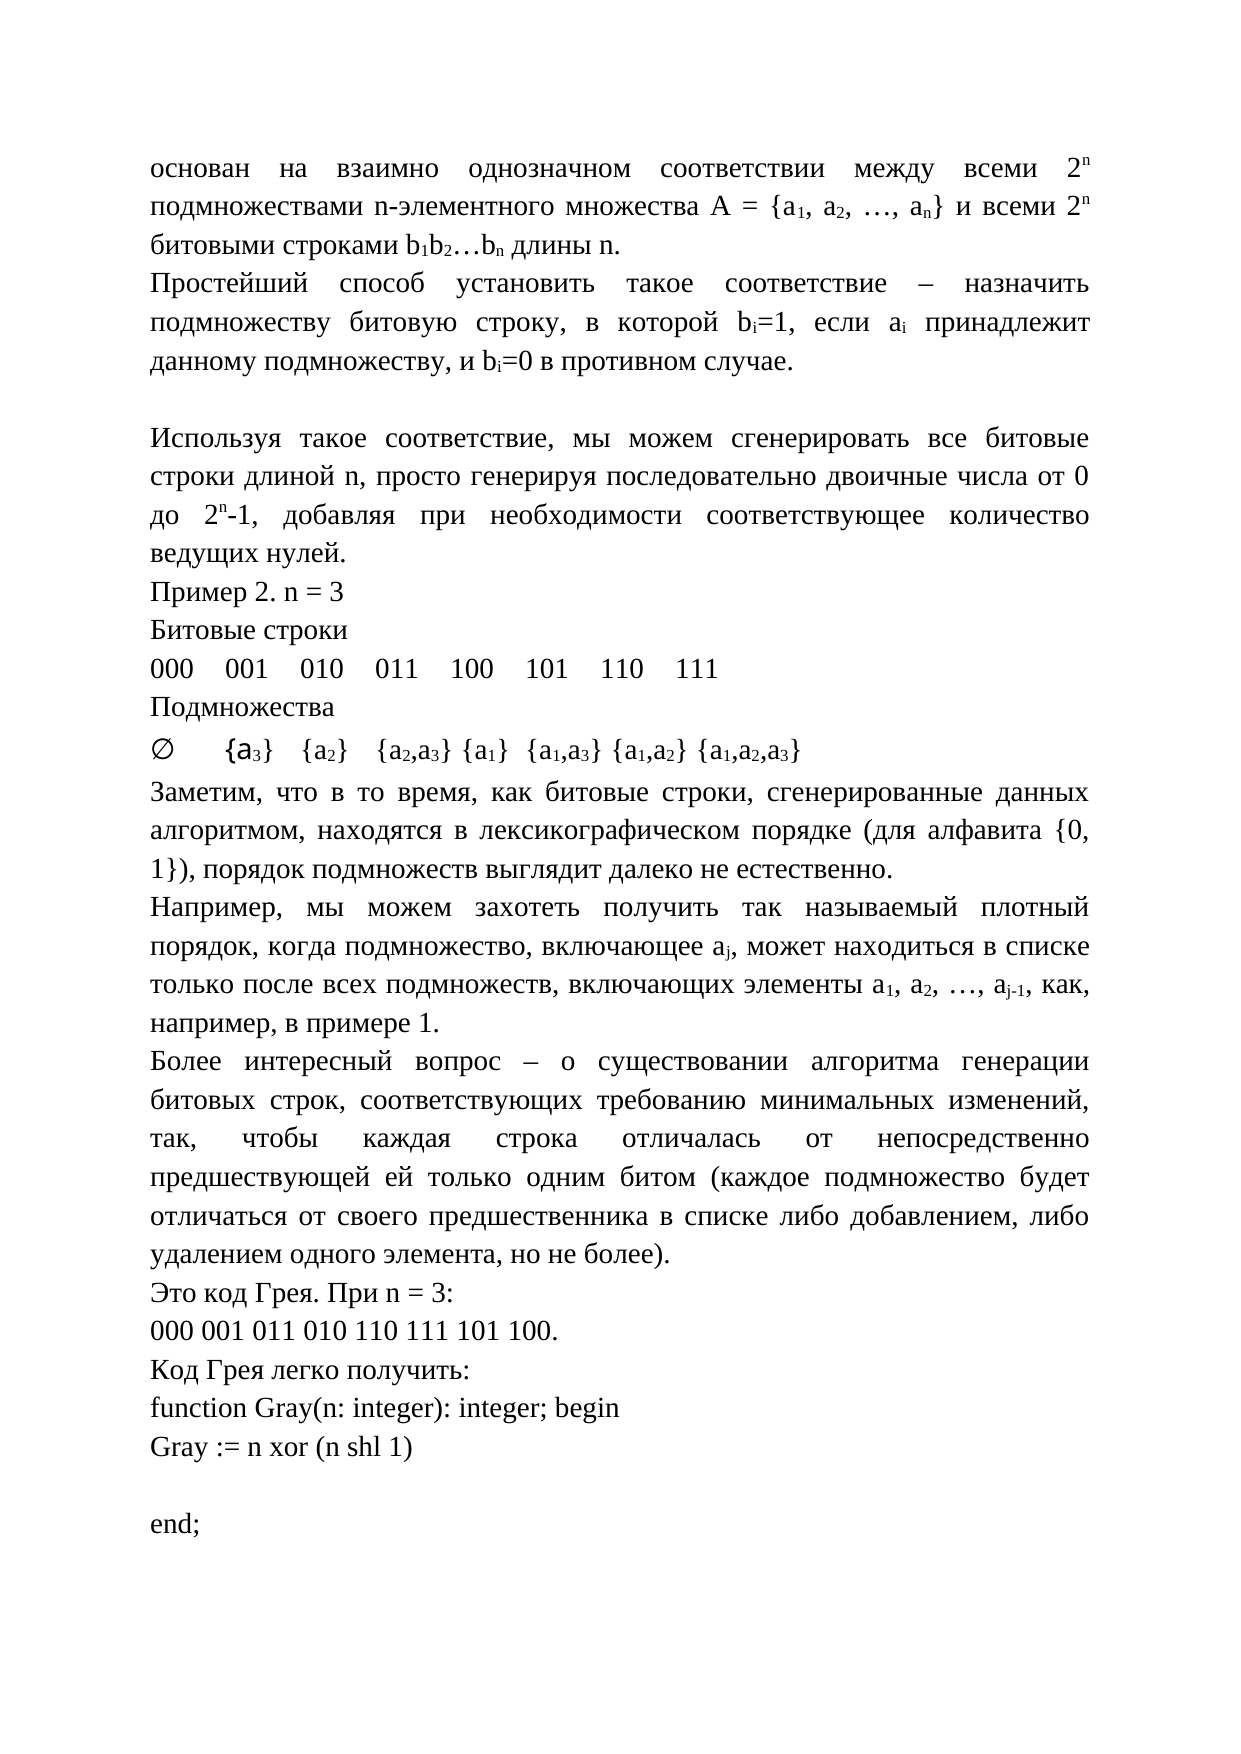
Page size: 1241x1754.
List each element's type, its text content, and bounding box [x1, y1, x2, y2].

text Подмножества [150, 689, 1090, 723]
text Например, мы можем захотеть получить так называемый плотный порядок, когда подмножество, включающее aj, может находиться в списке только после всех подмножеств, включающих элементы a1, a2, …, aj-1, как, например, в примере 1. [150, 889, 1090, 1038]
text Это код Грея. При n = 3: [150, 1275, 1090, 1308]
text Пример 2. n = 3 [150, 574, 1090, 607]
text ∅ {a3} {a2} {a2,a3} {a1} {a1,a3} {a1,a2} {a1,a2,a3} [150, 728, 1090, 768]
text Более интересный вопрос – о существовании алгоритма генерации битовых строк, соответствующих требованию минимальных изменений, так, чтобы каждая строка отличалась от непосредственно предшествующей ей только одним битом (каждое подмножество будет отличаться от своего предшественника в списке либо добавлением, либо удалением одного элемента, но не более). [150, 1043, 1090, 1270]
text Битовые строки [150, 612, 1090, 646]
text function Gray(n: integer): integer; begin [150, 1390, 1090, 1424]
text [150, 150, 1090, 261]
text Gray := n xor (n shl 1) [150, 1429, 1090, 1462]
text end; [150, 1506, 1090, 1539]
text Заметим, что в то время, как битовые строки, сгенерированные данных алгоритмом, находятся в лексикографическом порядке (для алфавита {0, 1}), порядок подмножеств выглядит далеко не естественно. [150, 774, 1090, 884]
text Используя такое соответствие, мы можем сгенерировать все битовые строки длиной n, просто генерируя последовательно двоичные числа от 0 до 2n-1, добавляя при необходимости соответствующее количество ведущих нулей. [150, 420, 1090, 569]
text 000 001 011 010 110 111 101 100. [150, 1313, 1090, 1347]
text Простейший способ установить такое соответствие – назначить подмножеству битовую строку, в которой bi=1, если ai принадлежит данному подмножеству, и bi=0 в противном случае. [150, 266, 1090, 376]
text Код Грея легко получить: [150, 1352, 1090, 1385]
text 000 001 010 011 100 101 110 111 [150, 651, 1090, 684]
